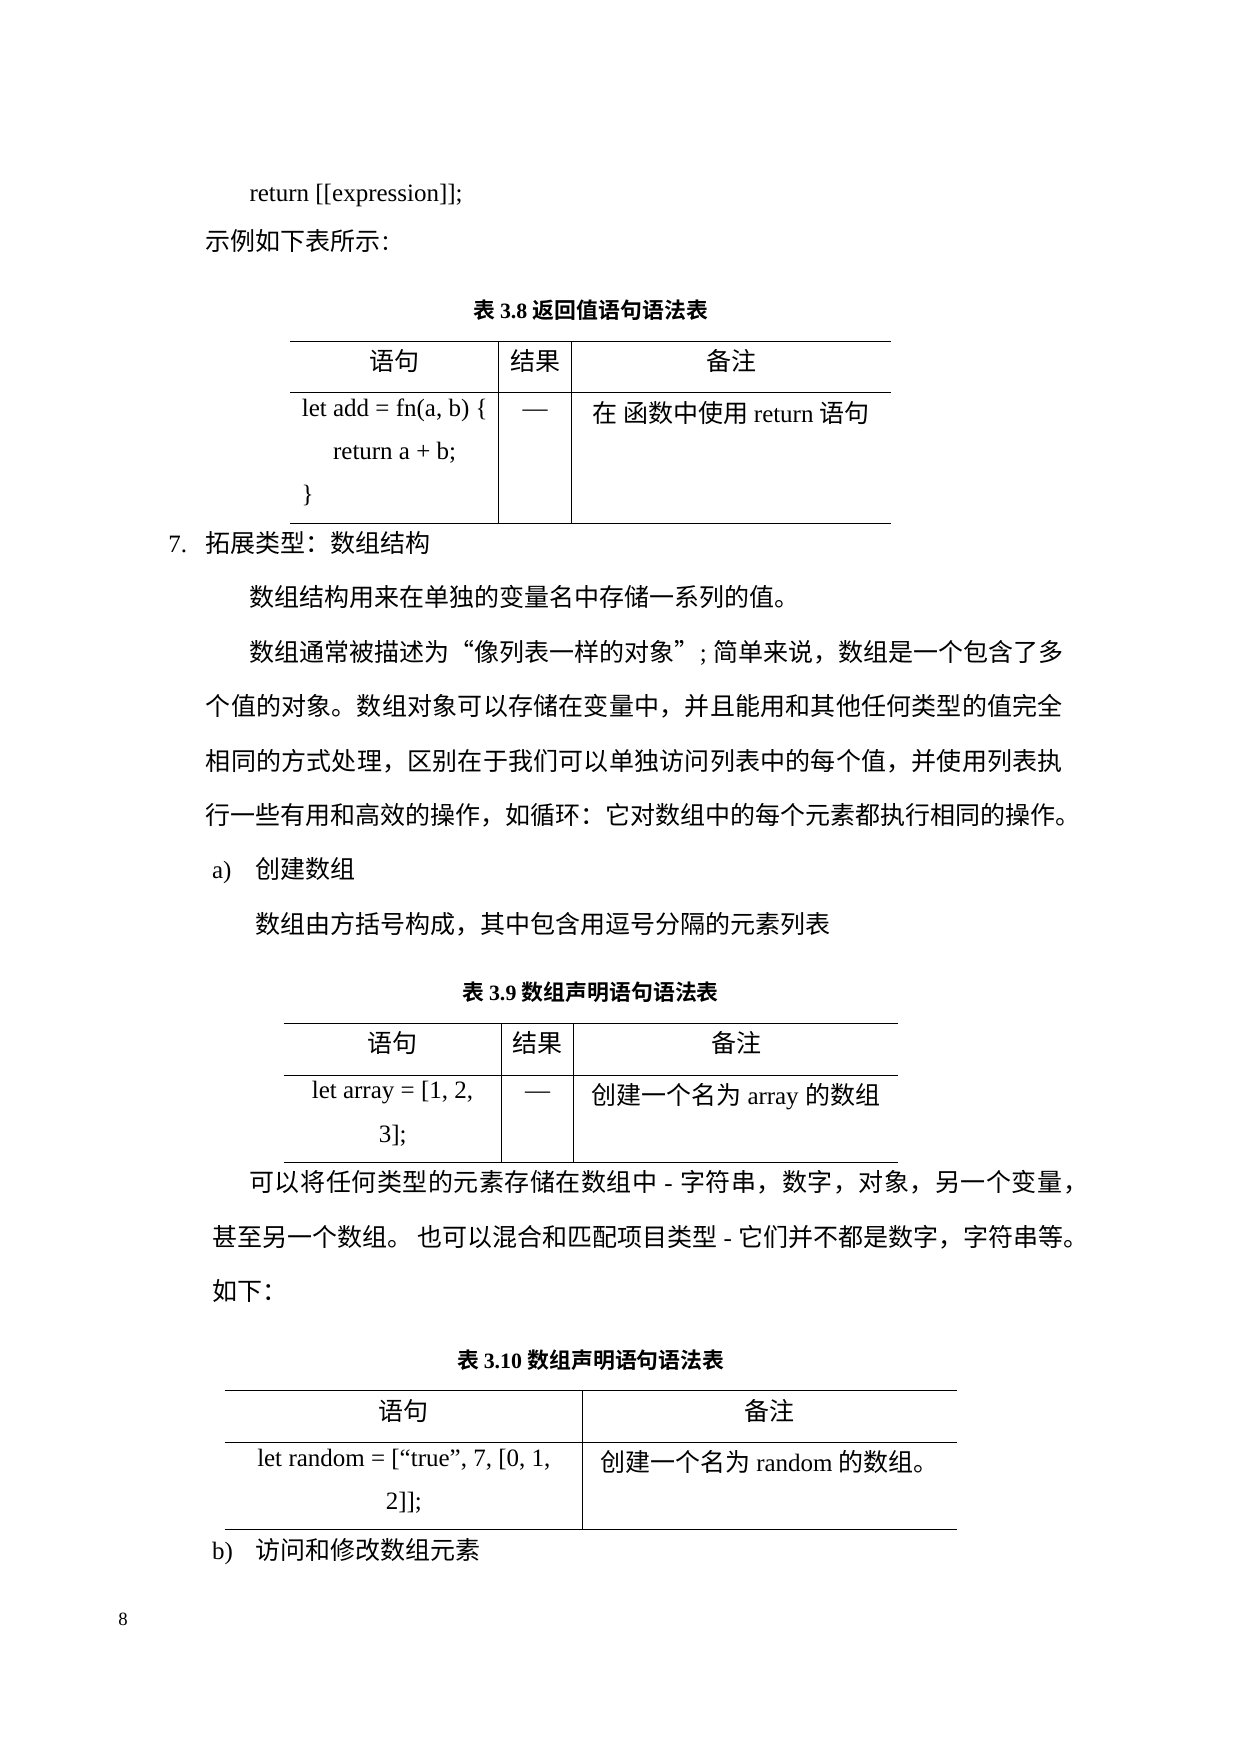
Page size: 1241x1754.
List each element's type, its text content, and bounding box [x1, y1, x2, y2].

table_cell let array = [1, 2, 3]; [284, 1076, 501, 1162]
table_cell 创建一个名为 array 的数组 [574, 1076, 898, 1162]
text 表3.10 数组声明语句语法表 [118, 1343, 1063, 1374]
table_header 备注 [572, 342, 891, 392]
list 示例如下表所示： [206, 222, 1063, 258]
table_cell — [502, 1076, 573, 1162]
table_header 结果 [502, 1024, 573, 1074]
list 拓展类型：数组结构 [168, 523, 1063, 560]
list 创建数组 [212, 850, 1063, 886]
table_cell 在 函数中使用 return 语句 [572, 393, 891, 522]
table_header 备注 [574, 1024, 898, 1074]
table_cell — [499, 393, 571, 522]
table_header 语句 [290, 342, 498, 392]
list 数组通常被描述为“像列表一样的对象”; 简单来说，数组是一个包含了多个值的对象。数组对象可以存储在变量中，并且能用和其他任何类型的值完全相同的方式处理，区别在于我们可以单独访问列表中的每个值，并使用列表执行一些有用和高效的操作，如循环：它对数组中的每个元素都执行相同的操作。 [206, 632, 1063, 832]
list 数组结构用来在单独的变量名中存储一系列的值。 [206, 578, 1063, 614]
table_header 语句 [225, 1391, 582, 1442]
table_header 备注 [583, 1391, 957, 1442]
table_cell let add = fn(a, b) { return a + b; } [290, 393, 498, 522]
table_cell let random = [“true”, 7, [0, 1, 2]]; [225, 1443, 582, 1529]
text 表3.8 返回值语句语法表 [118, 293, 1063, 325]
table_header 语句 [284, 1024, 501, 1074]
text 表3.9 数组声明语句语法表 [118, 975, 1063, 1007]
table_header 结果 [499, 342, 571, 392]
list 数组由方括号构成，其中包含用逗号分隔的元素列表 [256, 904, 1063, 940]
text 可以将任何类型的元素存储在数组中 - 字符串，数字，对象，另一个变量，甚至另一个数组。 也可以混合和匹配项目类型 - 它们并不都是数字，字符串等。如下： [212, 1163, 1063, 1308]
list 访问和修改数组元素 [212, 1530, 1063, 1566]
table_cell 创建一个名为 random 的数组。 [583, 1443, 957, 1529]
list return [[expression]]; [206, 178, 1063, 207]
